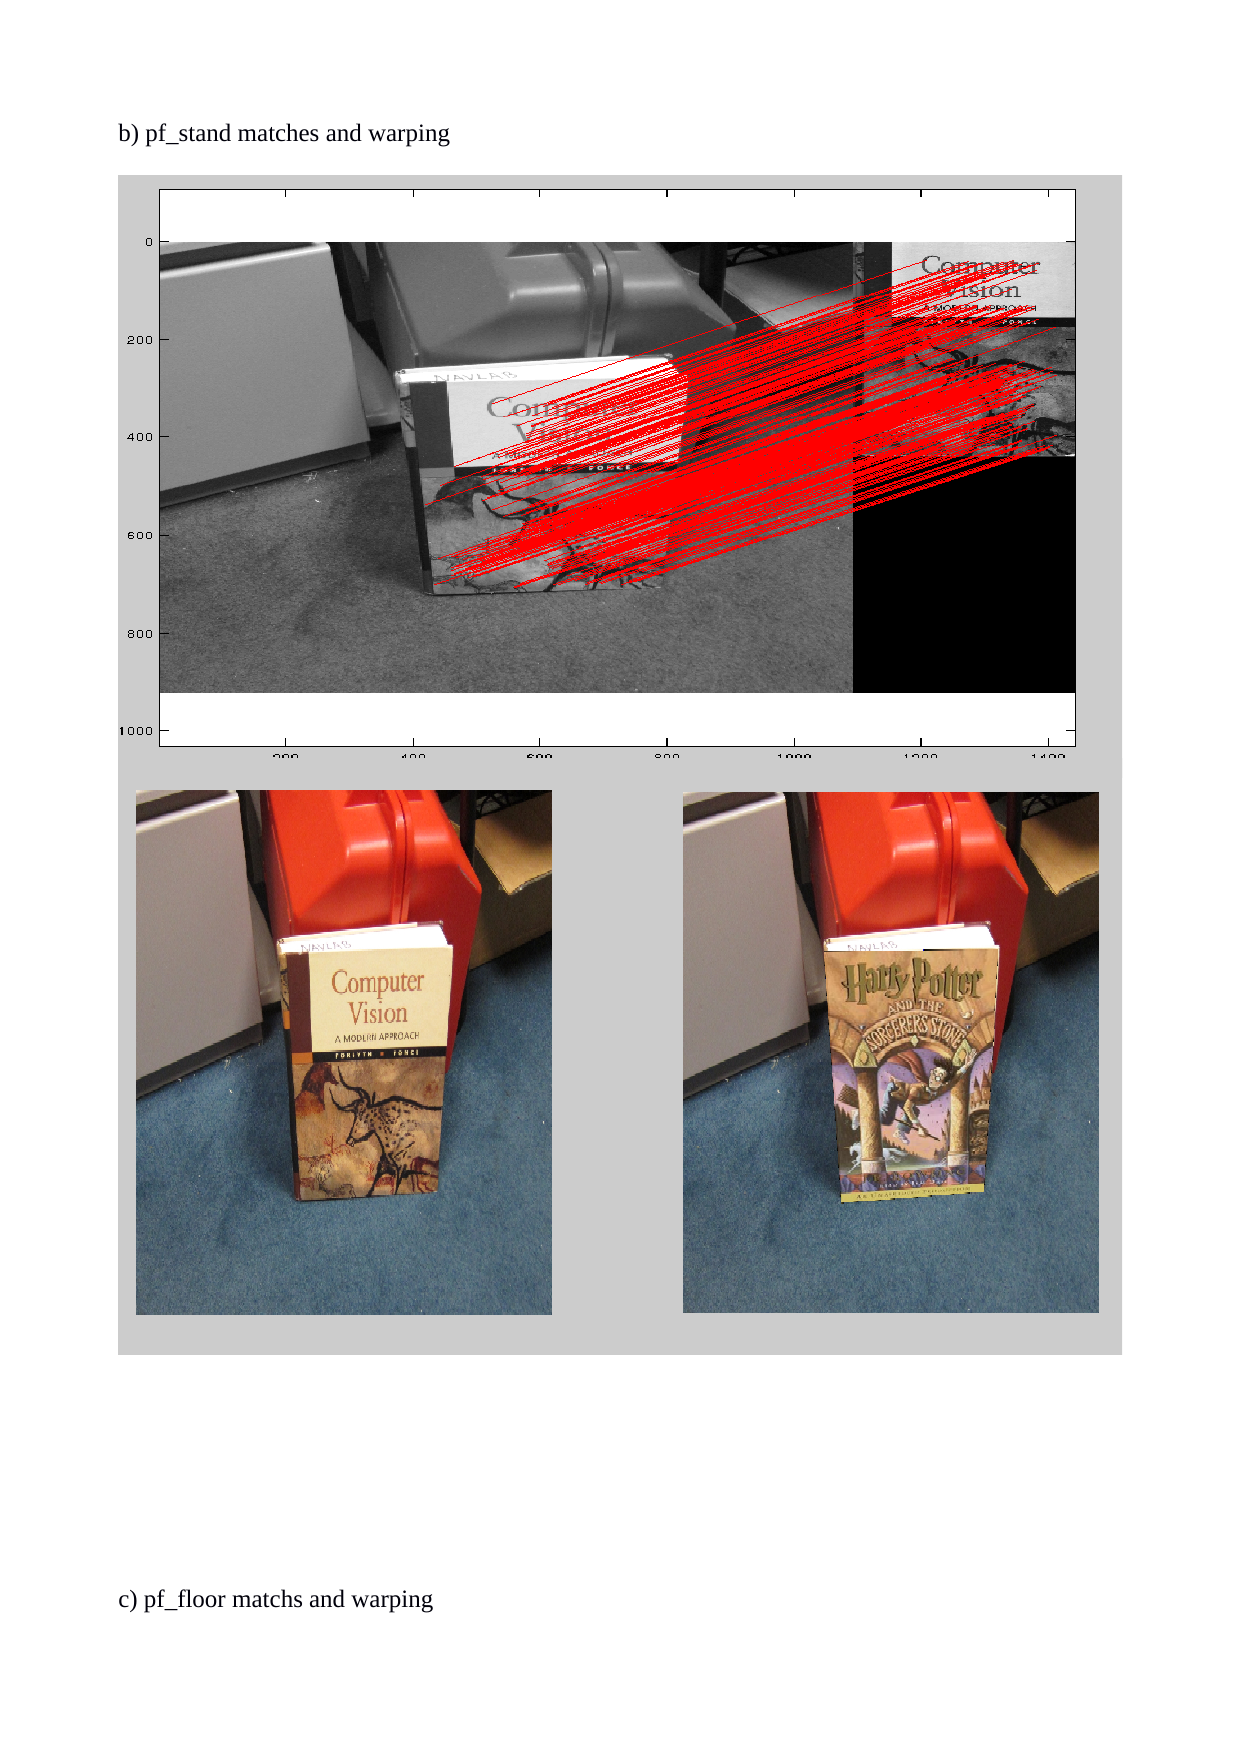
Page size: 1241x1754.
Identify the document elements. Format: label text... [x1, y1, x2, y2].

text c) pf_floor matchs and warping [118, 1584, 1122, 1613]
text b) pf_stand matches and warping [118, 118, 1122, 147]
picture [118, 175, 1123, 1355]
